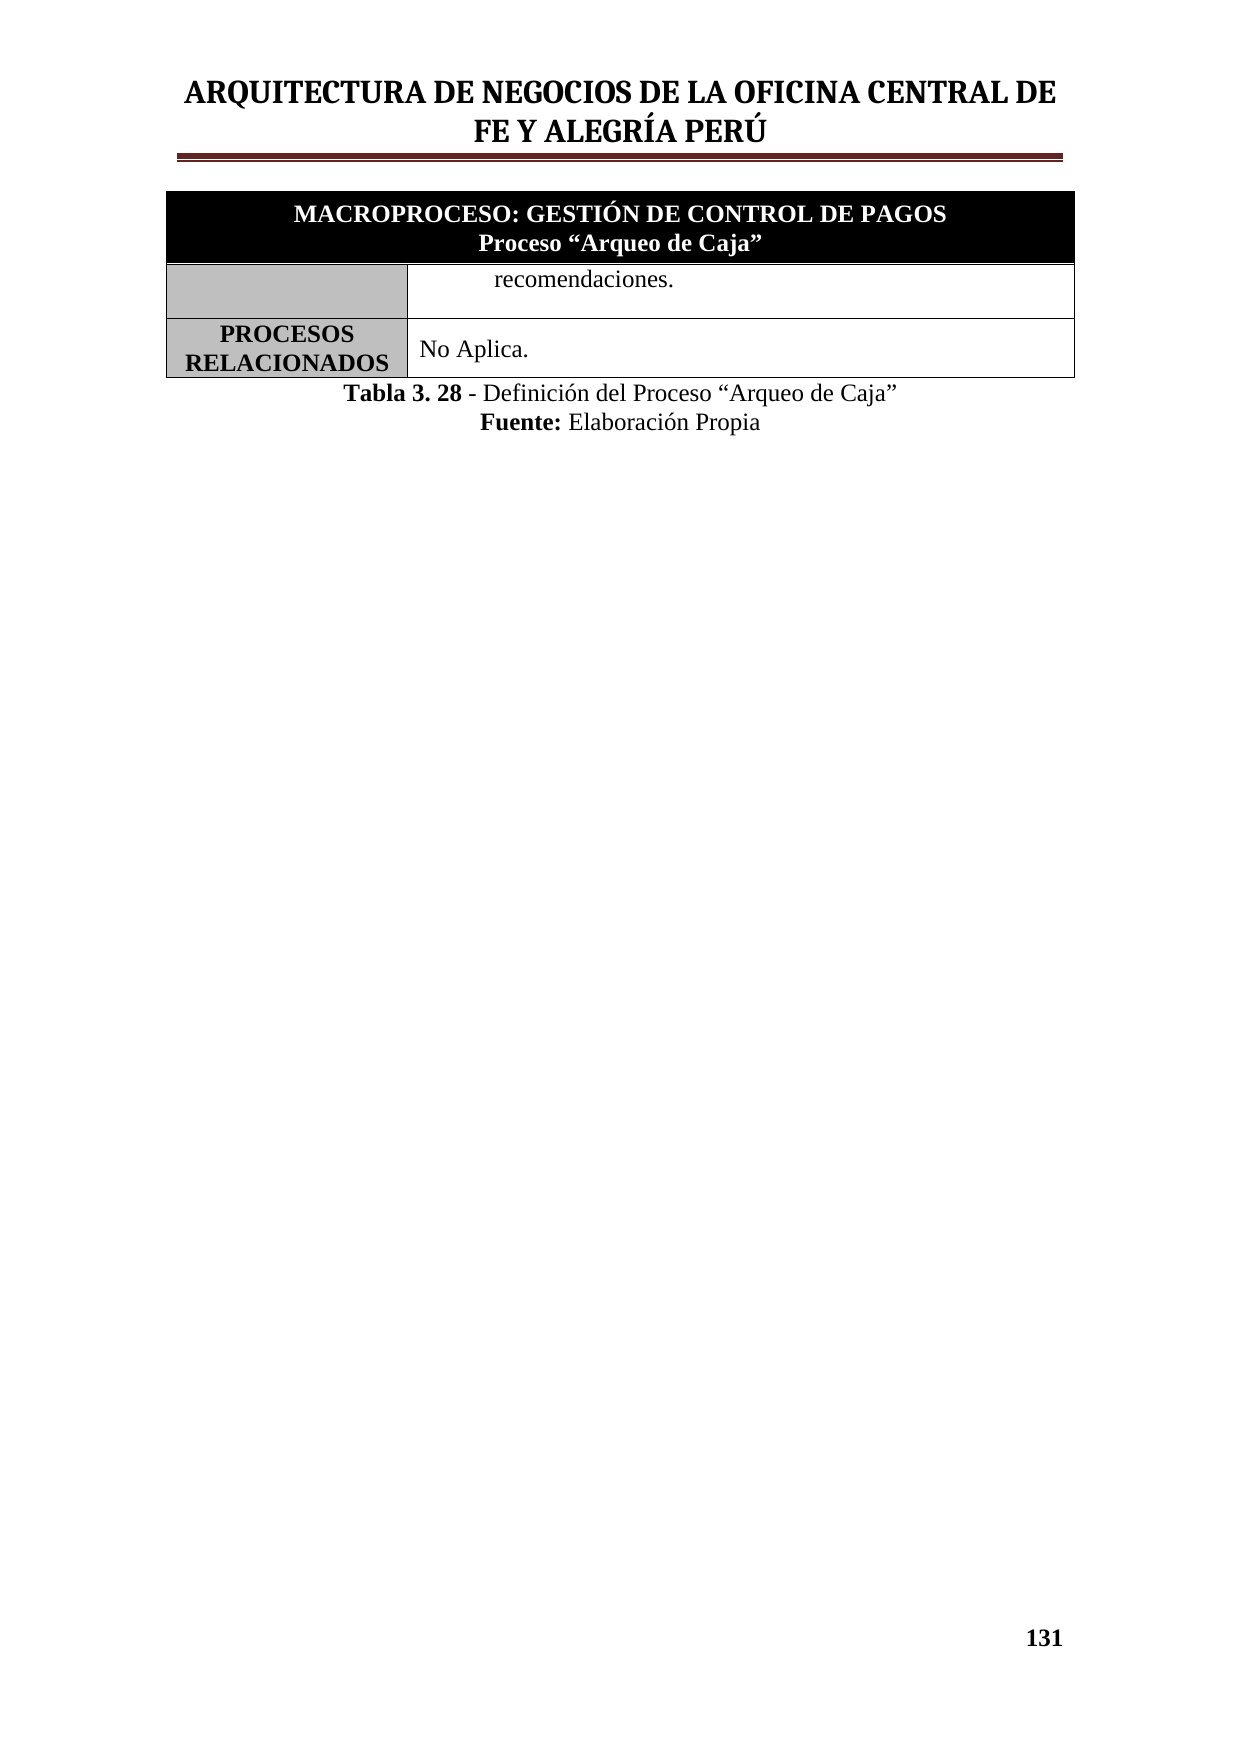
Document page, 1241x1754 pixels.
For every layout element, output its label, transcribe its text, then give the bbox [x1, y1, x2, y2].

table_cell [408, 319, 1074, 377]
text Fuente: Elaboración Propia [177, 407, 1063, 435]
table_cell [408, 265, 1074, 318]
text Tabla 3. 28 - Definición del Proceso “Arqueo de Caja” [177, 378, 1063, 407]
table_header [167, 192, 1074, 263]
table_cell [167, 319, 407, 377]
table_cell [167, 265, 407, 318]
